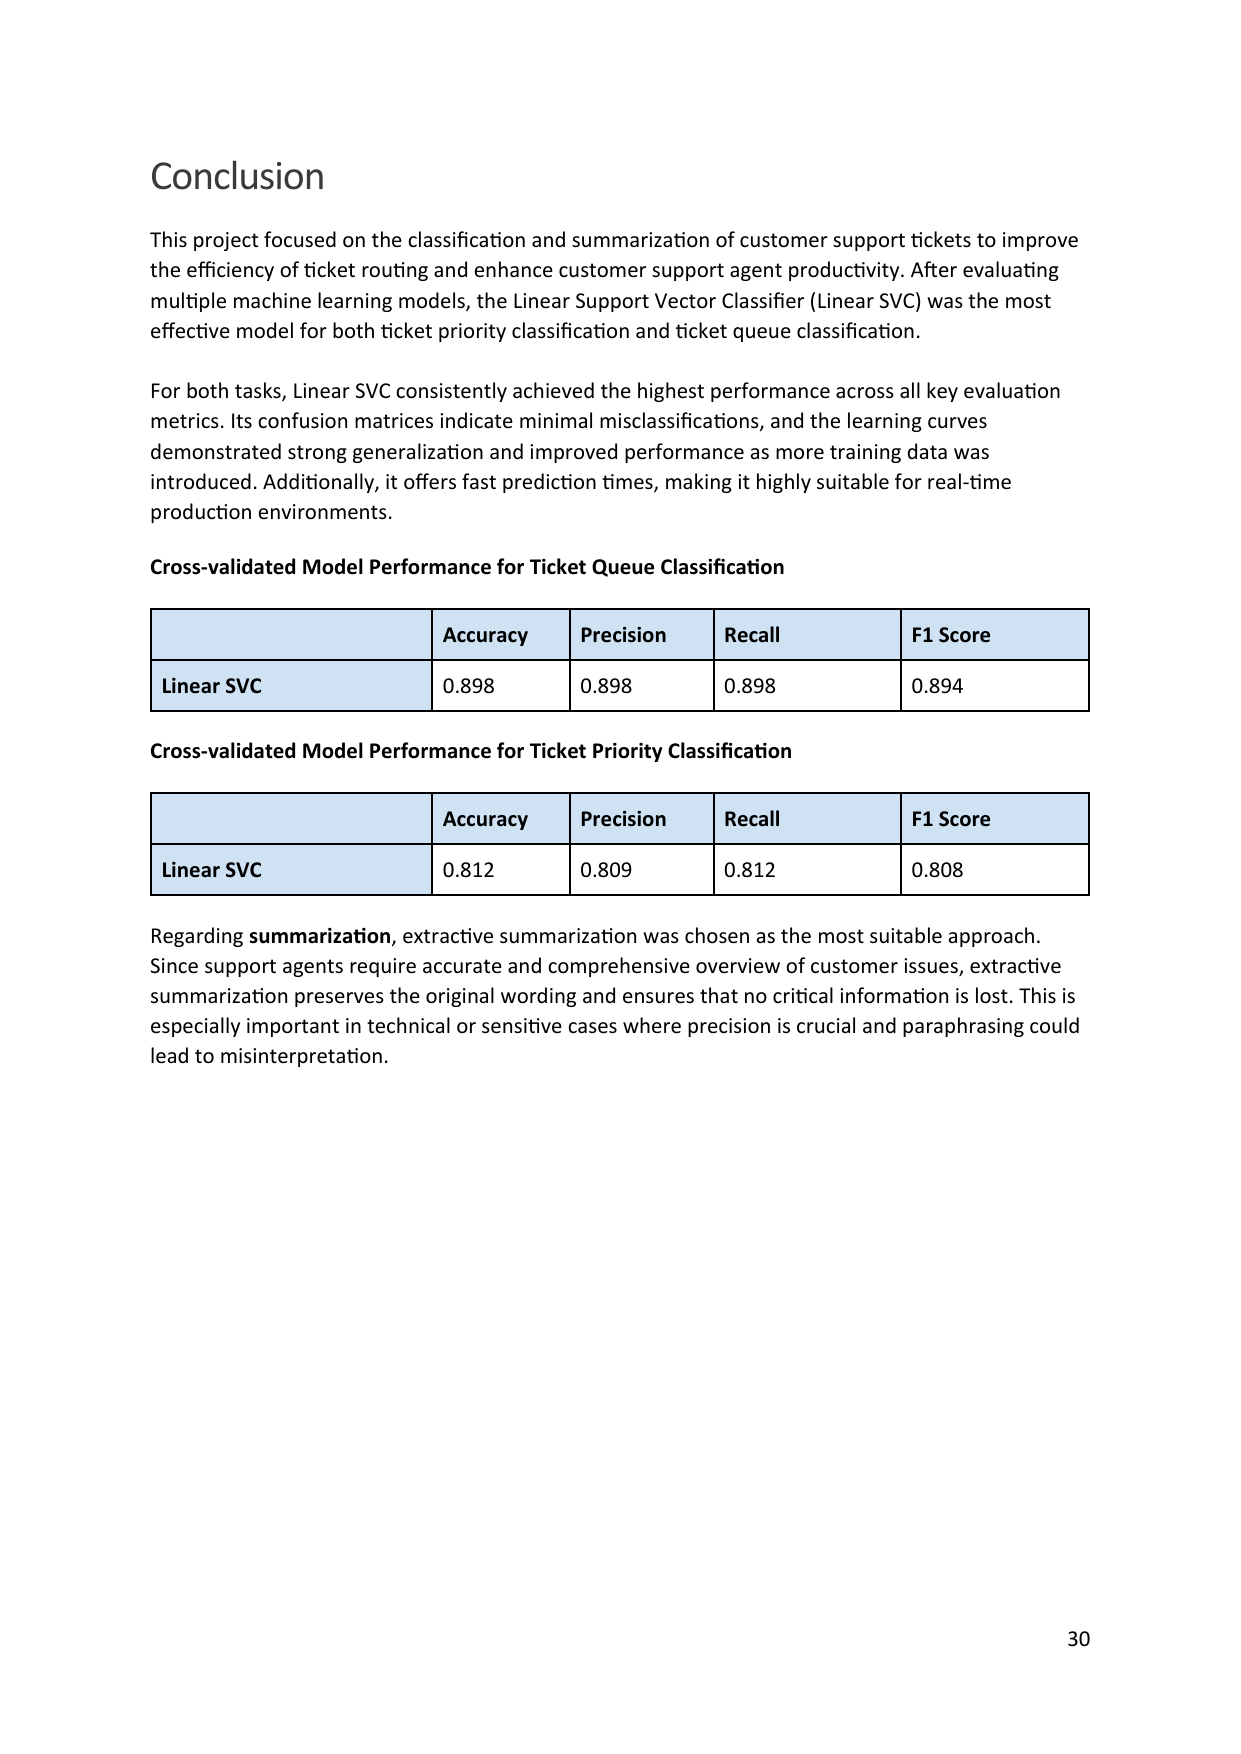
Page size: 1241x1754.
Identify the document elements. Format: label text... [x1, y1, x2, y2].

text Regarding summarization, extractive summarization was chosen as the most suitable approach. Since support agents require accurate and comprehensive overview of customer issues, extractive summarization preserves the original wording and ensures that no critical information is lost. This is especially important in technical or sensitive cases where precision is crucial and paraphrasing could lead to misinterpretation. [150, 921, 1090, 1070]
text Cross-validated Model Performance for Ticket Queue Classification [150, 553, 1090, 581]
subtitle Conclusion [150, 150, 1090, 201]
text Cross-validated Model Performance for Ticket Priority Classification [150, 737, 1090, 765]
text This project focused on the classification and summarization of customer support tickets to improve the efficiency of ticket routing and enhance customer support agent productivity. After evaluating multiple machine learning models, the Linear Support Vector Classifier (Linear SVC) was the most effective model for both ticket priority classification and ticket queue classification. For both tasks, Linear SVC consistently achieved the highest performance across all key evaluation metrics. Its confusion matrices indicate minimal misclassifications, and the learning curves demonstrated strong generalization and improved performance as more training data was introduced. Additionally, it offers fast prediction times, making it highly suitable for real-time production environments. [150, 226, 1090, 526]
